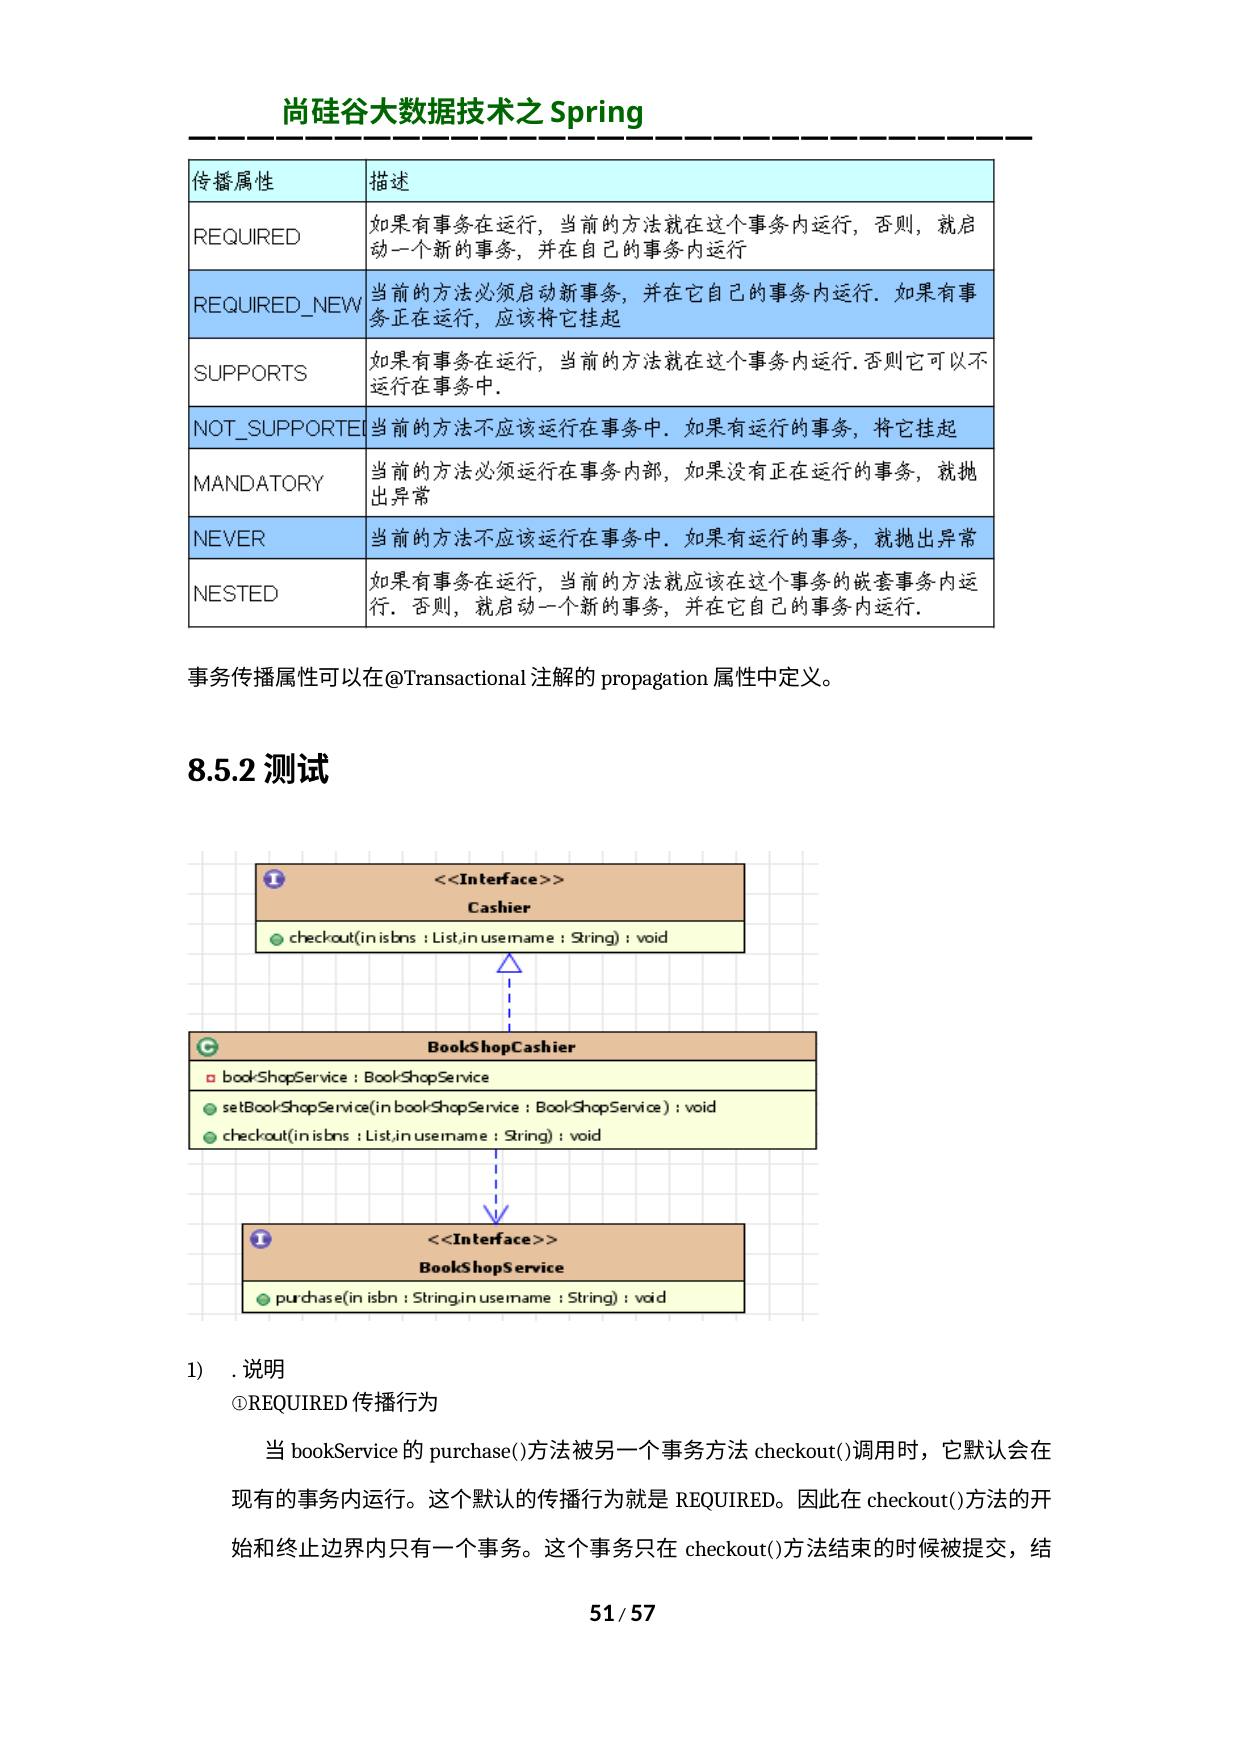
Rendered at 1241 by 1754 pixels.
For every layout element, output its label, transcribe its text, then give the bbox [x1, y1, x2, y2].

picture [187, 158, 996, 629]
text 事务传播属性可以在@Transactional注解的propagation属性中定义。 [187, 659, 1053, 692]
subtitle 8.5.2 测试 [187, 735, 1053, 800]
list . 说明 [187, 1352, 1053, 1384]
picture [187, 851, 819, 1321]
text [231, 1433, 1053, 1563]
text ①REQUIRED传播行为 [187, 1384, 1053, 1417]
